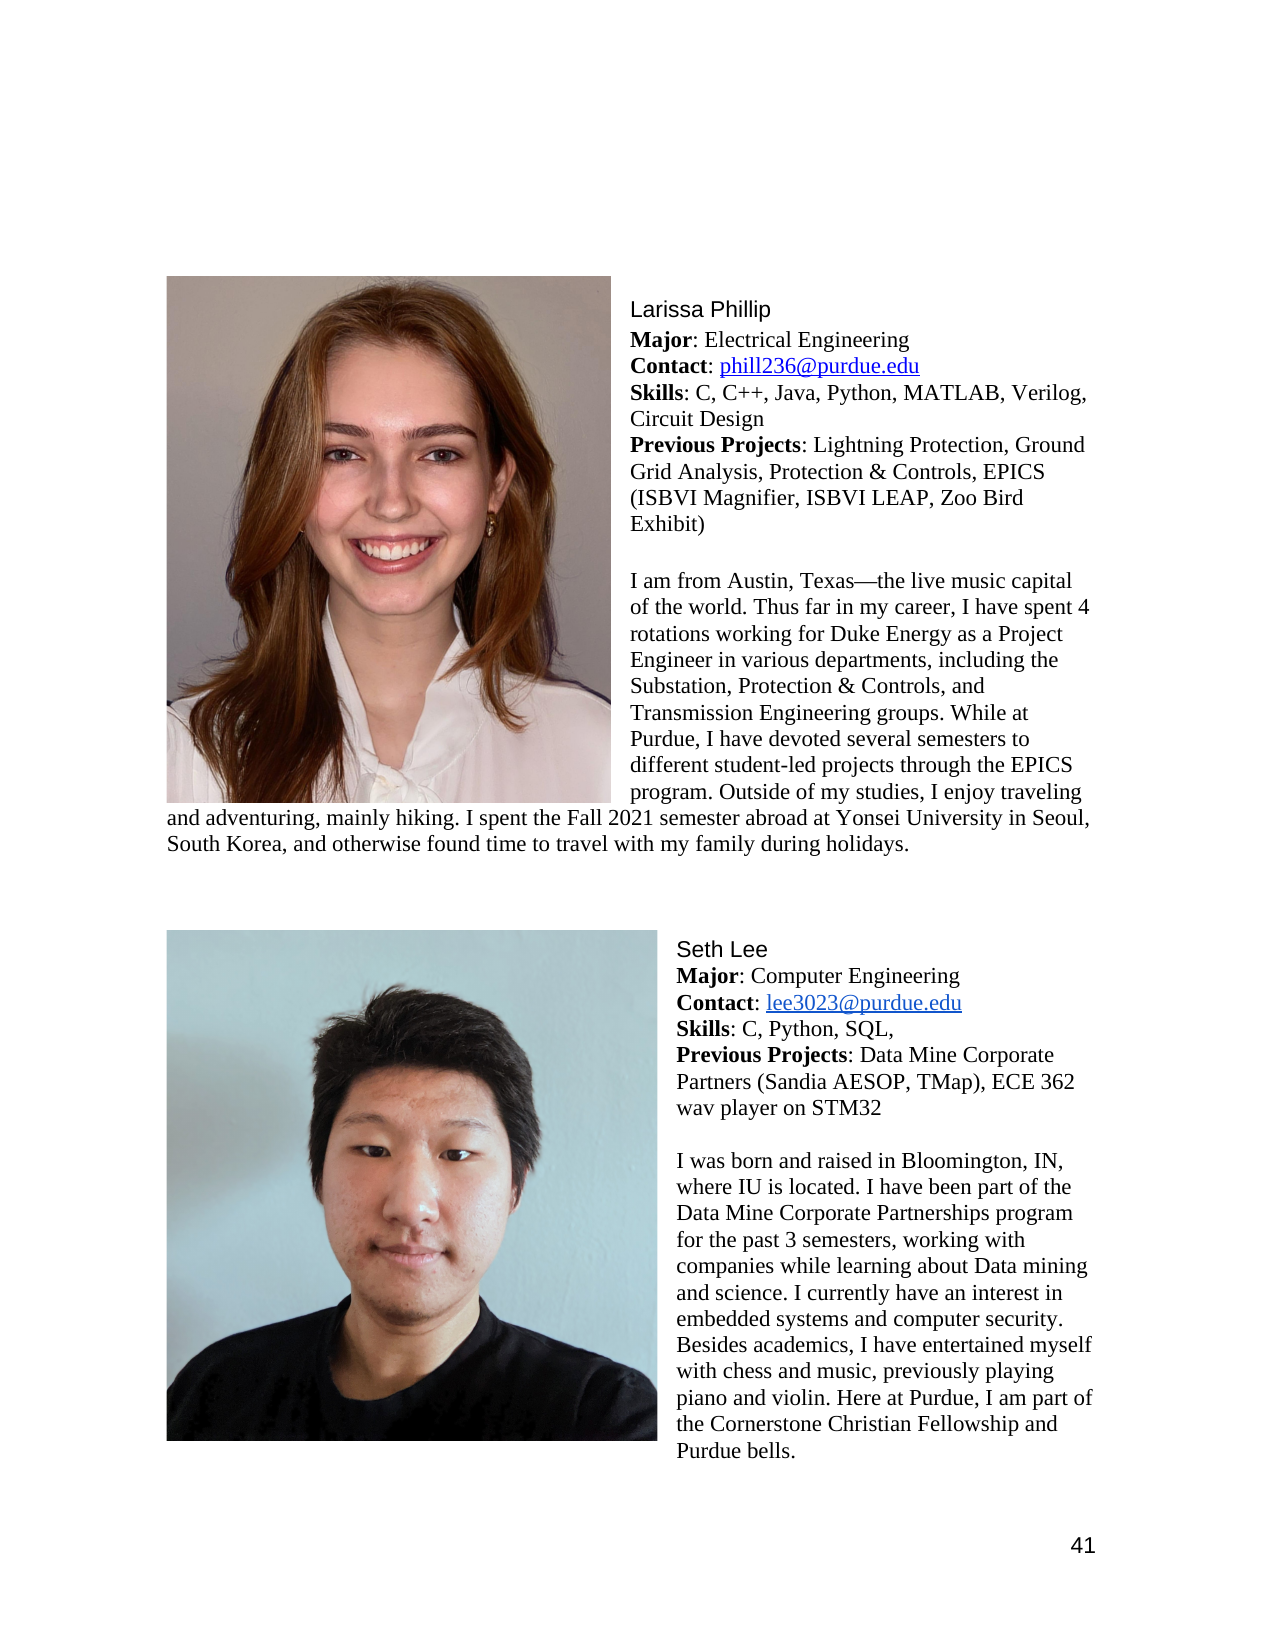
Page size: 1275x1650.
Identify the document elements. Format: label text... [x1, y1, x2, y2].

text I was born and raised in Bloomington, IN, where IU is located. I have been part of the Data Mine Corporate Partnerships program for the past 3 semesters, working with companies while learning about Data mining and science. I currently have an interest in embedded systems and computer security. Besides academics, I have entertained myself with chess and music, previously playing piano and violin. Here at Purdue, I am part of the Cornerstone Christian Fellowship and Purdue bells. [167, 1147, 1096, 1463]
text Major: Computer Engineering [658, 962, 1096, 989]
picture [166, 276, 611, 803]
text Major: Electrical Engineering [611, 326, 1096, 352]
picture [166, 930, 658, 1441]
text Previous Projects: Lightning Protection, Ground Grid Analysis, Protection & Controls, EPICS (ISBVI Magnifier, ISBVI LEAP, Zoo Bird Exhibit) [611, 431, 1096, 537]
text Skills: C, Python, SQL, [658, 1015, 1096, 1041]
text Contact: lee3023@purdue.edu [658, 989, 1096, 1015]
text Previous Projects: Data Mine Corporate Partners (Sandia AESOP, TMap), ECE 362 wav player on STM32 [658, 1041, 1096, 1120]
text Skills: C, C++, Java, Python, MATLAB, Verilog, Circuit Design [611, 379, 1096, 431]
text Contact: phill236@purdue.edu [611, 352, 1096, 379]
text I am from Austin, Texas—the live music capital of the world. Thus far in my career, I have spent 4 rotations working for Duke Energy as a Project Engineer in various departments, including the Substation, Protection & Controls, and Transmission Engineering groups. While at Purdue, I have devoted several semesters to different student-led projects through the EPICS program. Outside of my studies, I enjoy traveling and adventuring, mainly hiking. I spent the Fall 2021 semester abroad at Yonsei University in Seoul, South Korea, and otherwise found time to travel with my family during holidays. [167, 567, 1096, 857]
